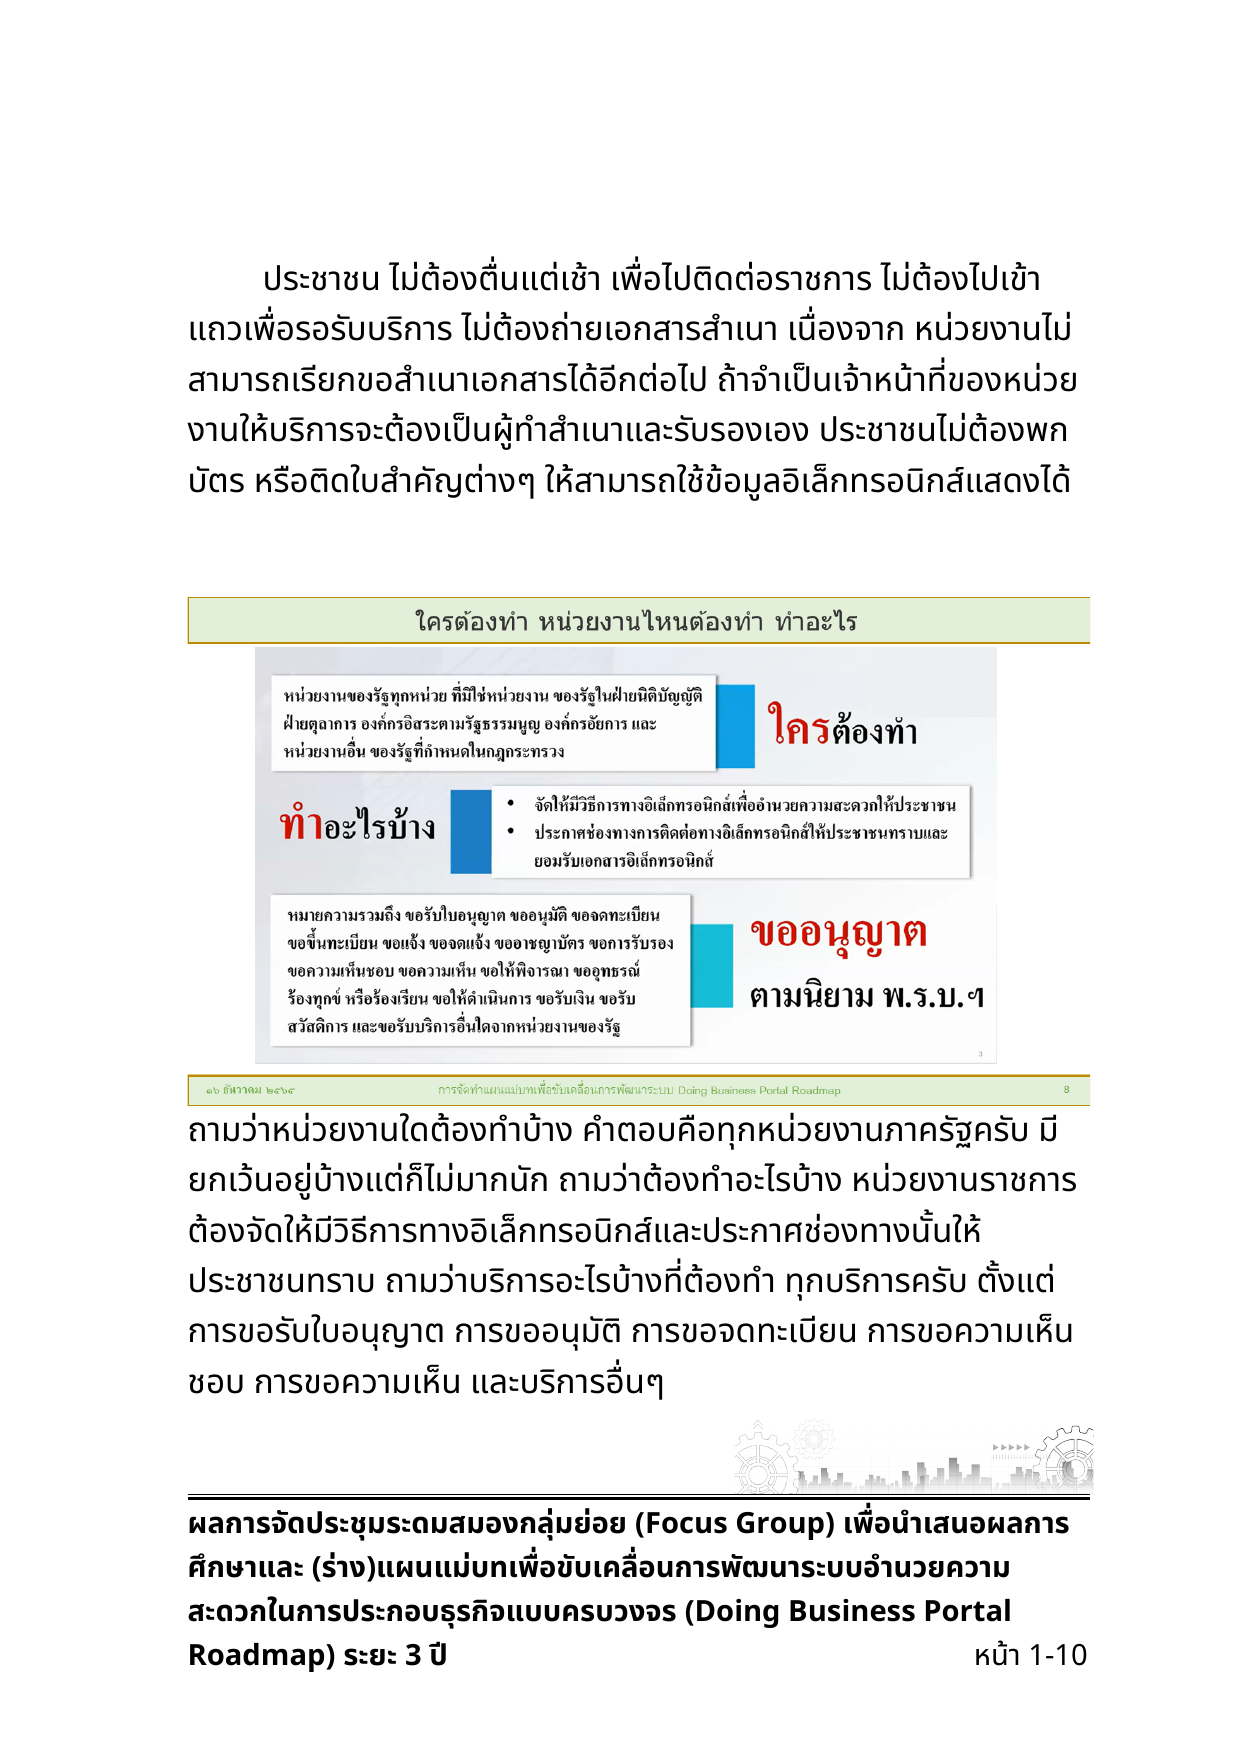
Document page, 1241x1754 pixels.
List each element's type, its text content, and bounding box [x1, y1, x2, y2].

text ถามว่าหน่วยงานใดต้องทำบ้าง คำตอบคือทุกหน่วยงานภาครัฐครับ มียกเว้นอยู่บ้างแต่ก็ไม่มากนัก ถามว่าต้องทำอะไรบ้าง หน่วยงานราชการต้องจัดให้มีวิธีการทางอิเล็กทรอนิกส์และประกาศช่องทางนั้นให้ประชาชนทราบ ถามว่าบริการอะไรบ้างที่ต้องทำ ทุกบริการครับ ตั้งแต่การขอรับใบอนุญาต การขออนุมัติ การขอจดทะเบียน การขอความเห็นชอบ การขอความเห็น และบริการอื่นๆ [187, 1106, 1090, 1408]
picture [187, 597, 1091, 1106]
picture [734, 1416, 1094, 1494]
text ประชาชน ไม่ต้องตื่นแต่เช้า เพื่อไปติดต่อราชการ ไม่ต้องไปเข้าแถวเพื่อรอรับบริการ ไม่ต้องถ่ายเอกสารสำเนา เนื่องจาก หน่วยงานไม่สามารถเรียกขอสำเนาเอกสารได้อีกต่อไป ถ้าจำเป็นเจ้าหน้าที่ของหน่วยงานให้บริการจะต้องเป็นผู้ทำสำเนาและรับรองเอง ประชาชนไม่ต้องพกบัตร หรือติดใบสำคัญต่างๆ ให้สามารถใช้ข้อมูลอิเล็กทรอนิกส์แสดงได้ [187, 255, 1090, 507]
